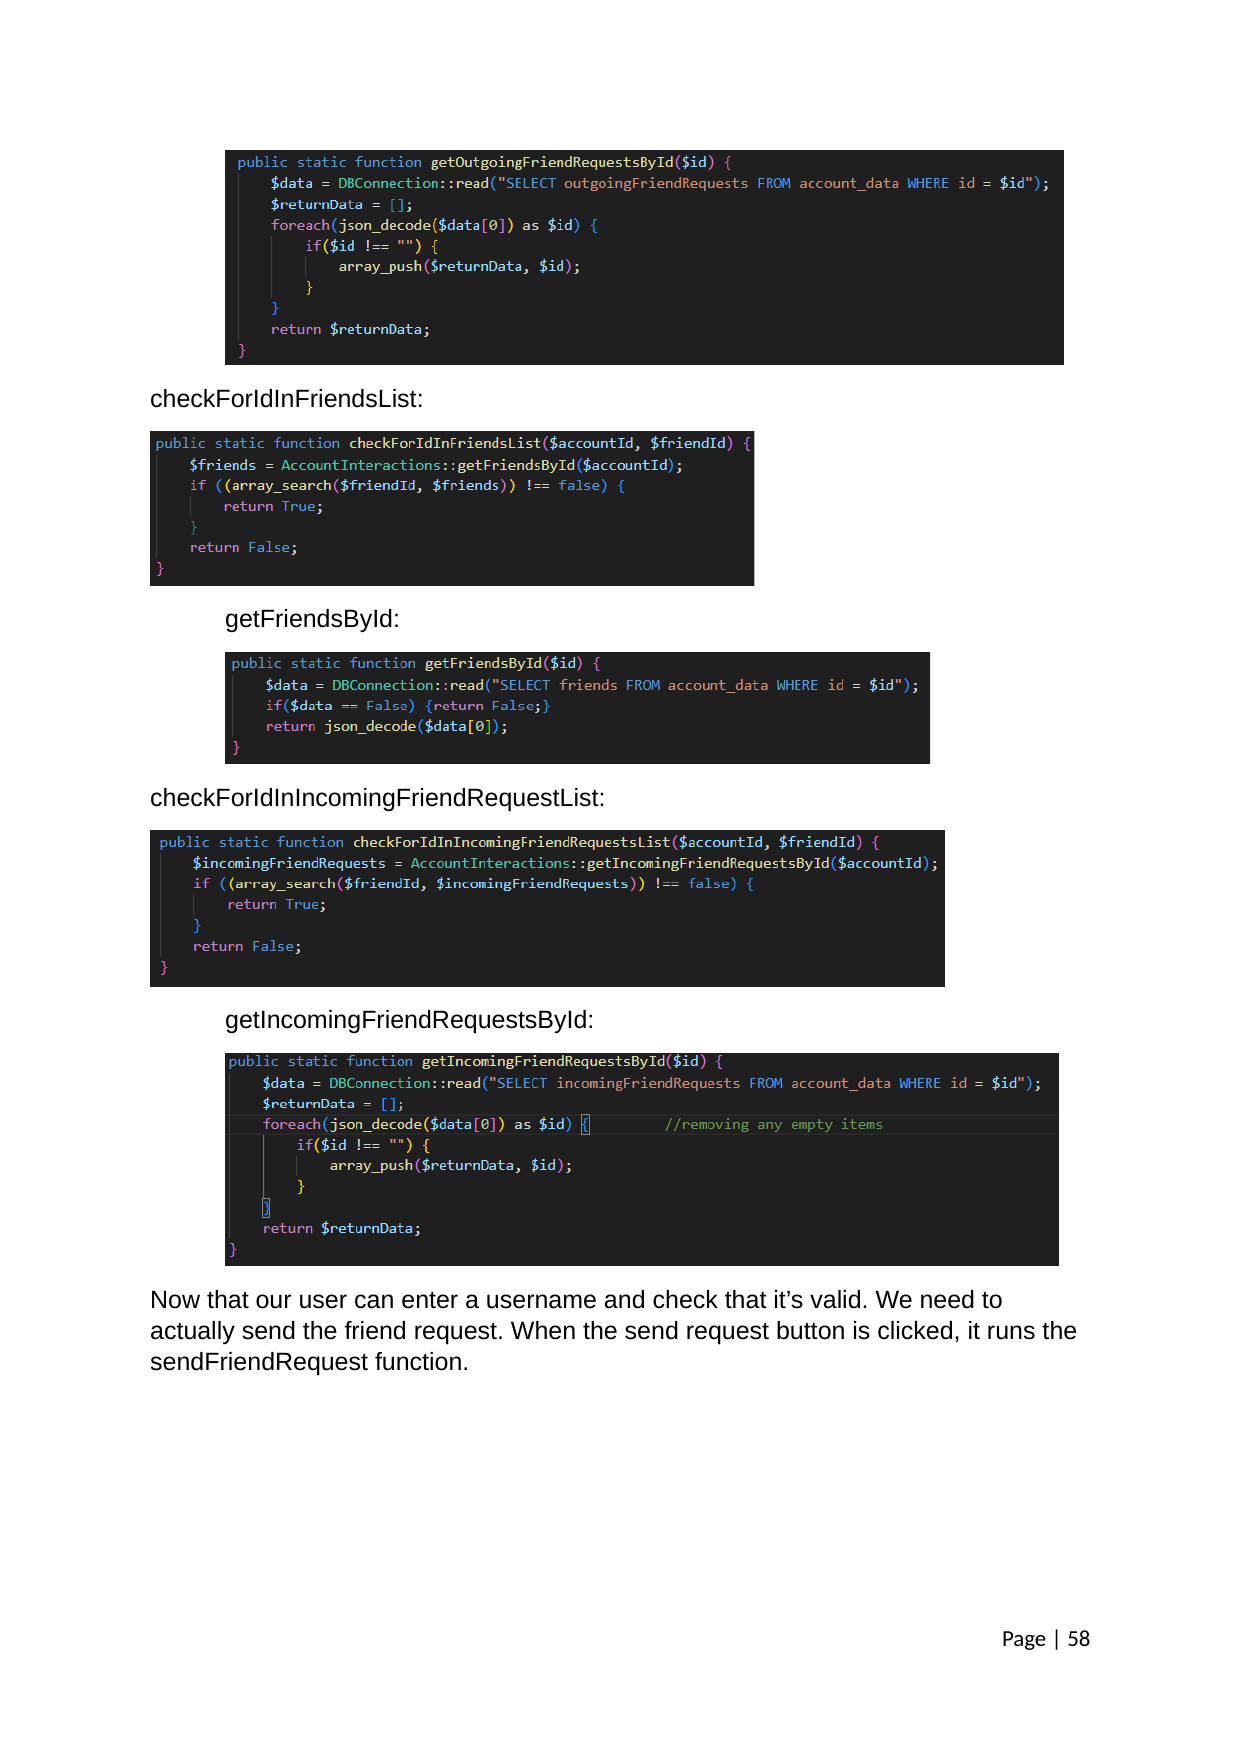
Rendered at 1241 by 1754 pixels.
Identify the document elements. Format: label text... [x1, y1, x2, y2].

text getIncomingFriendRequestsById: [150, 1005, 1090, 1034]
picture [225, 652, 930, 764]
picture [150, 830, 945, 987]
picture [150, 431, 755, 586]
picture [225, 150, 1064, 365]
text getFriendsById: [150, 604, 1090, 633]
text checkForIdInFriendsList: [150, 384, 1090, 412]
text Now that our user can enter a username and check that it’s valid. We need to actually send the friend request. When the send request button is clicked, it runs the sendFriendRequest function. [150, 1285, 1090, 1376]
picture [225, 1053, 1059, 1266]
text checkForIdInIncomingFriendRequestList: [150, 782, 1090, 811]
